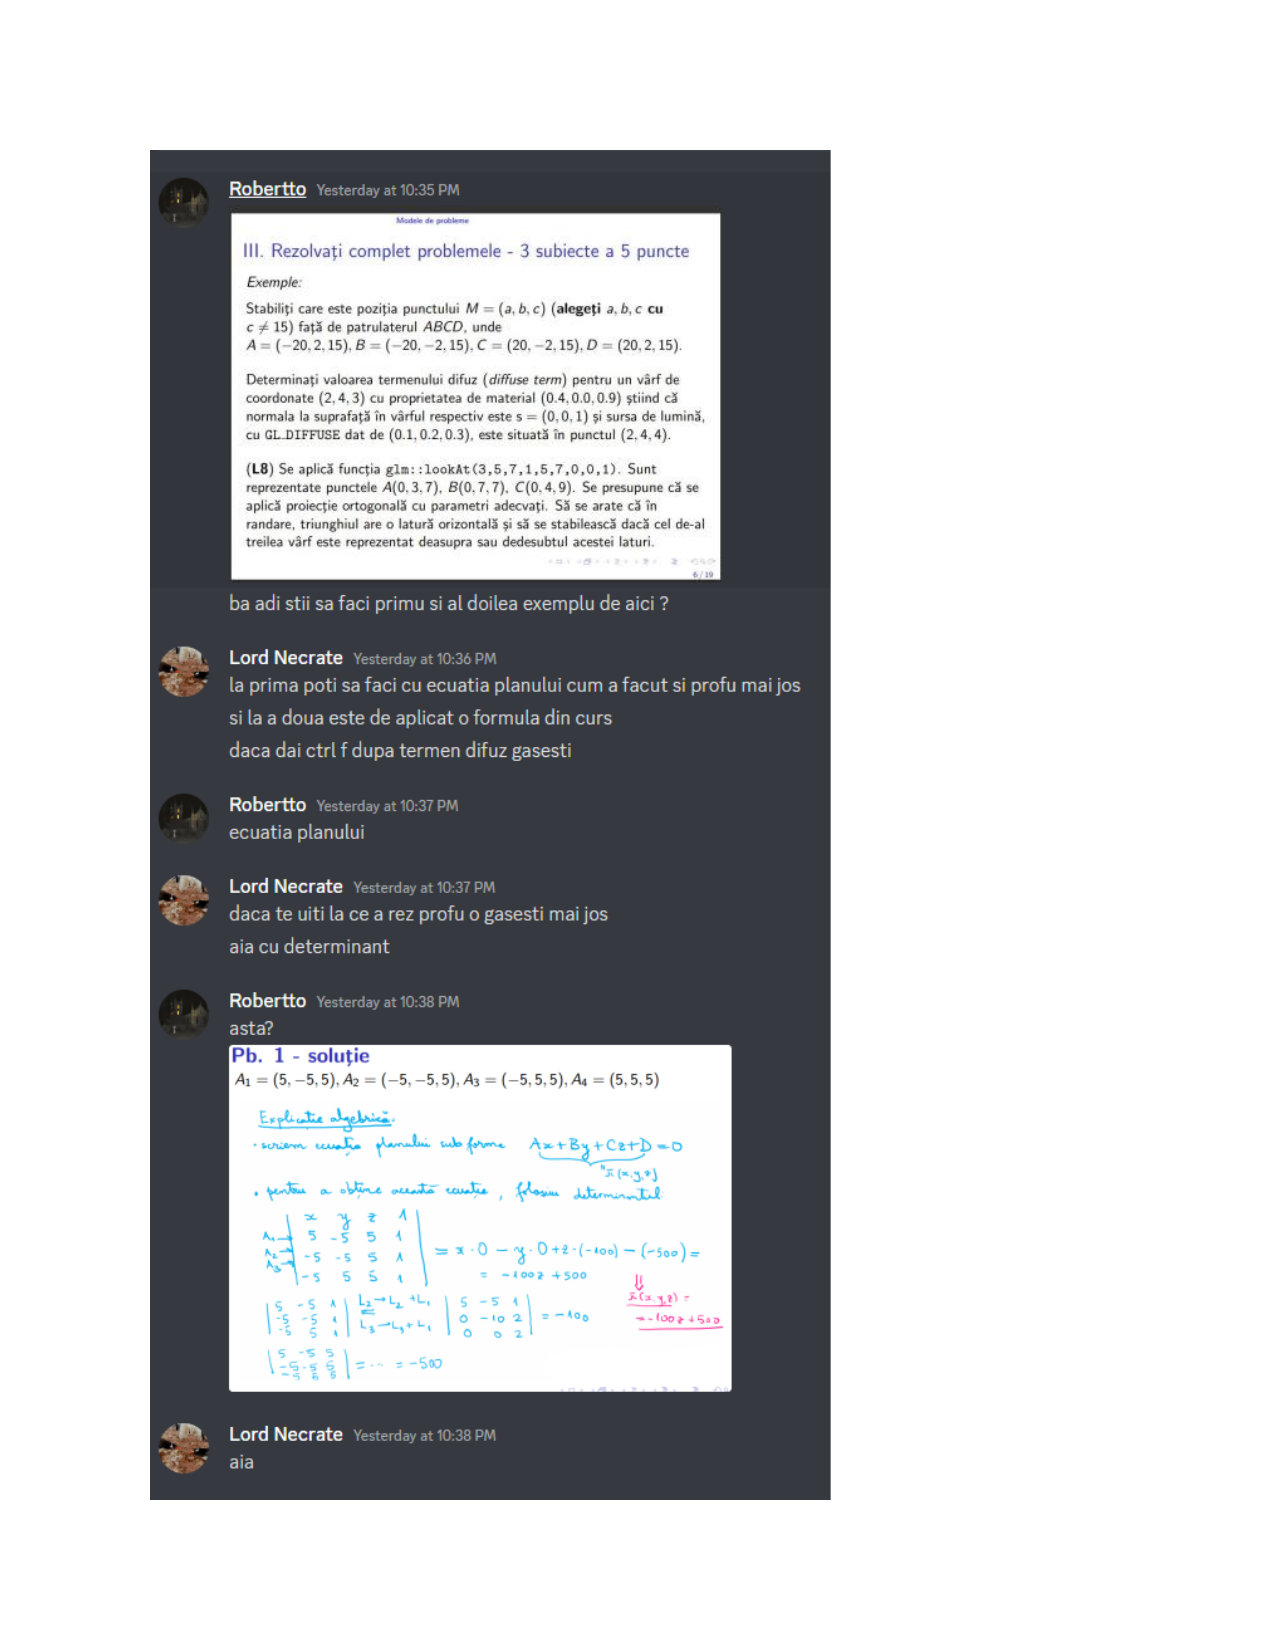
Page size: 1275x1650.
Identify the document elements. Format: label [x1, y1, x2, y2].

picture [150, 150, 831, 1500]
